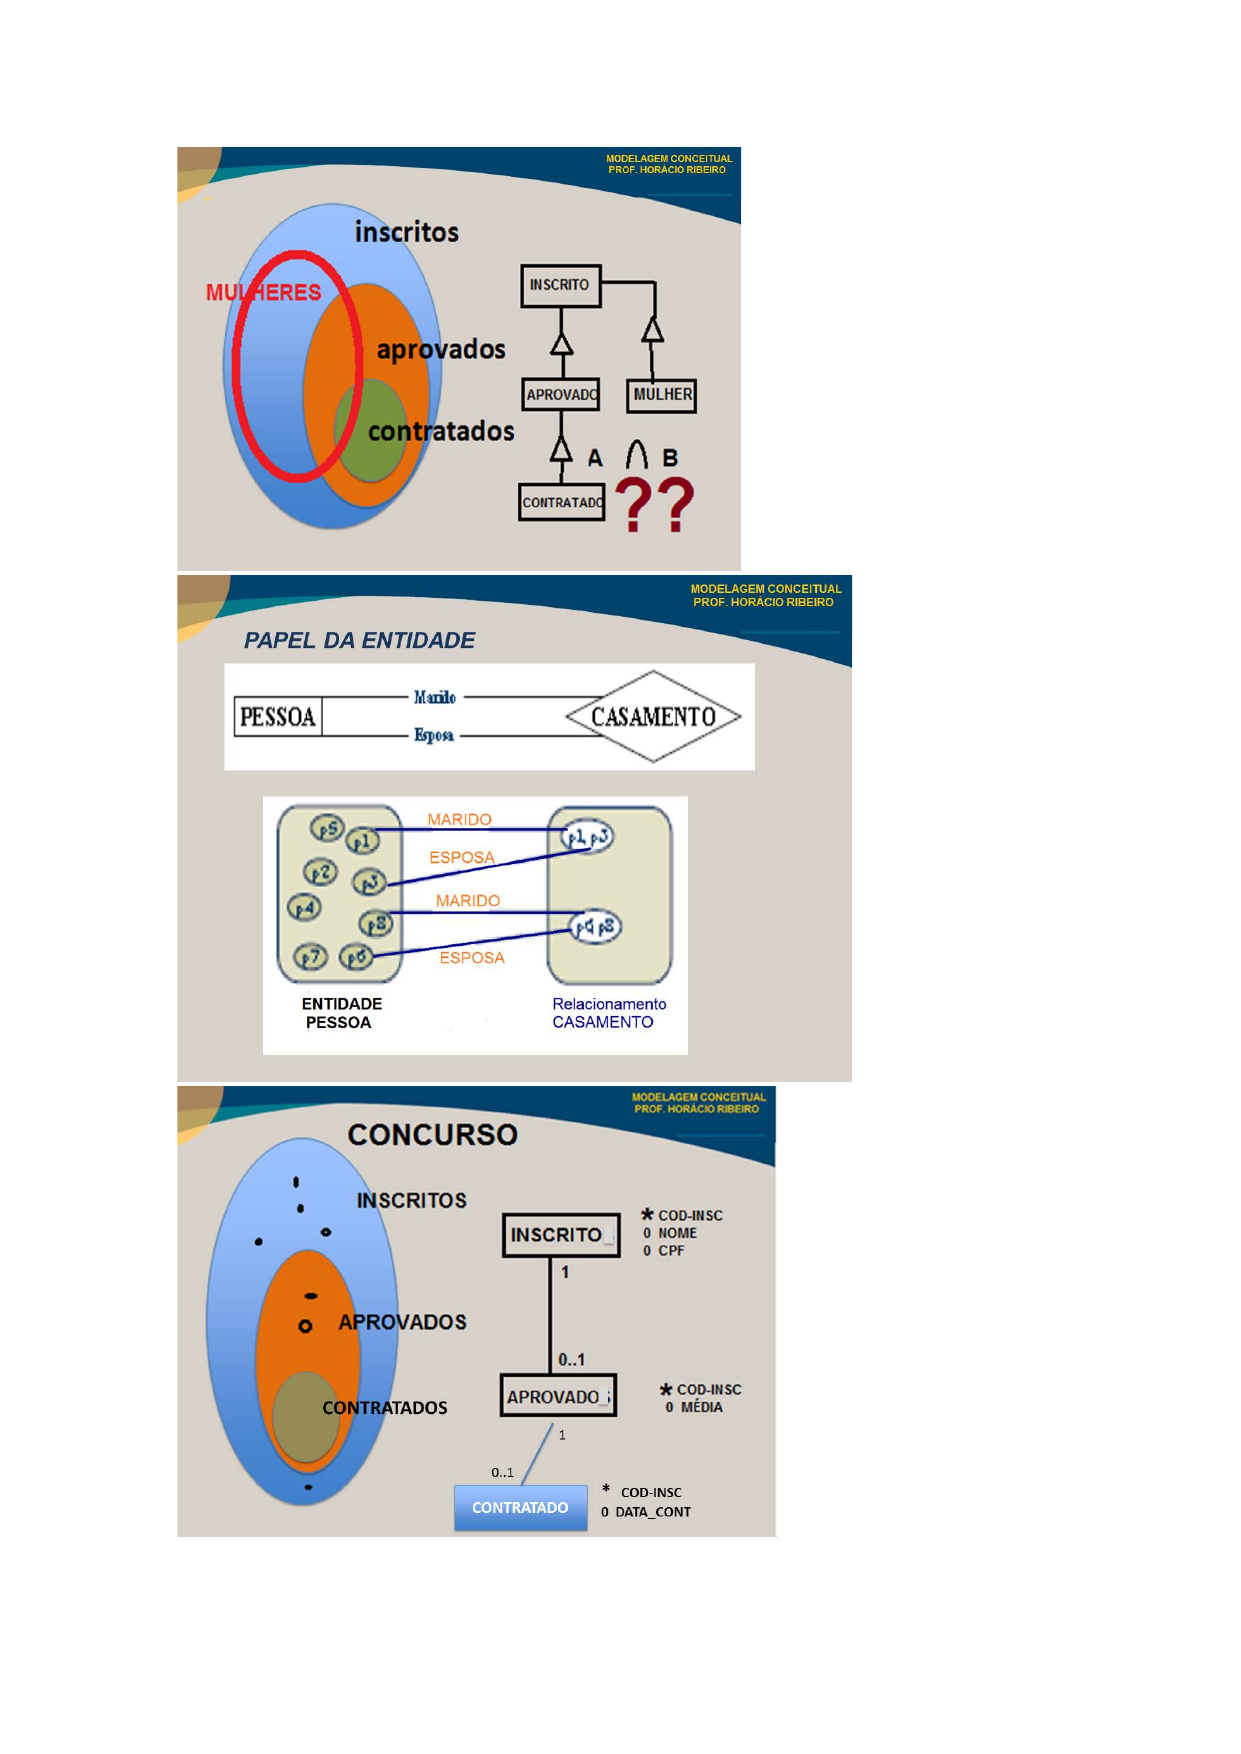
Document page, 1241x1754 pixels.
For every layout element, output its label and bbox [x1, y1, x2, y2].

picture [177, 1086, 778, 1537]
picture [177, 575, 853, 1082]
picture [177, 147, 742, 571]
